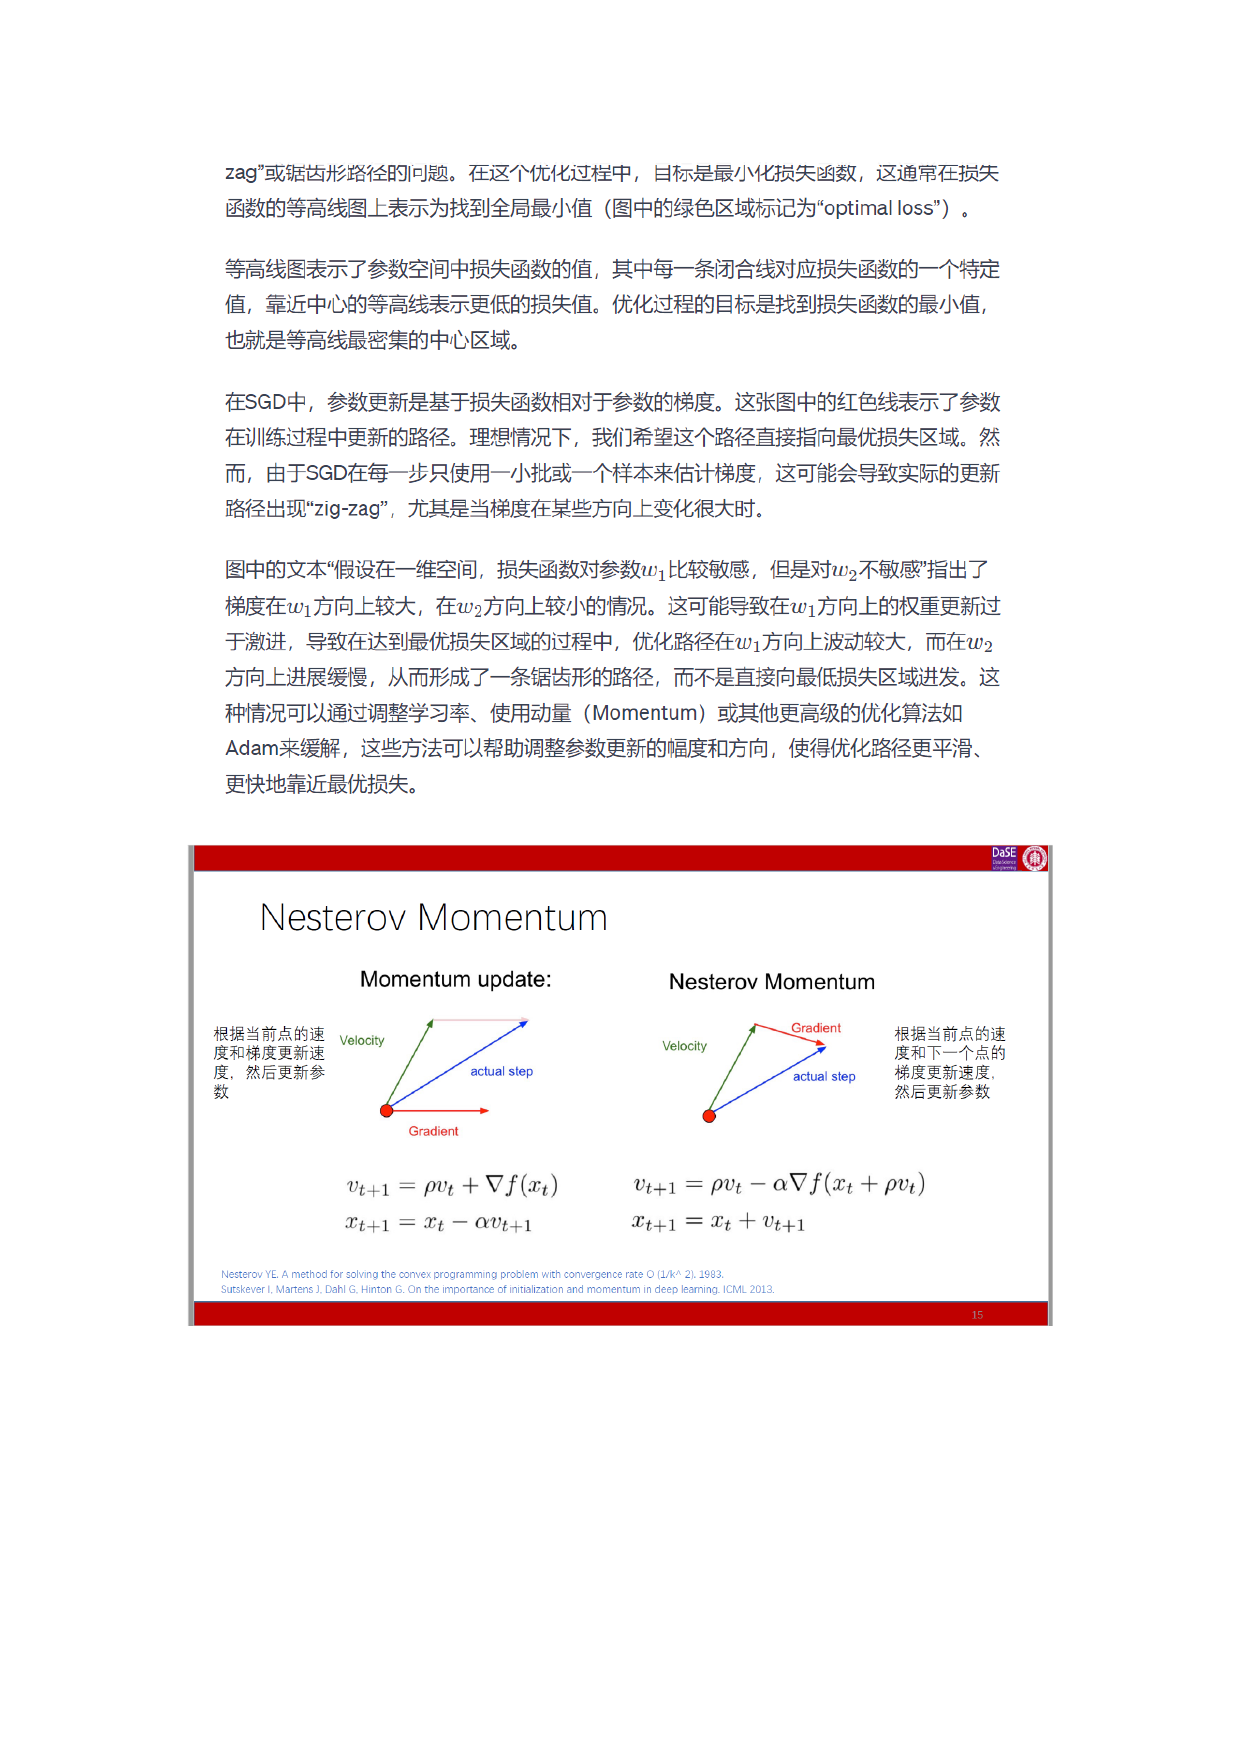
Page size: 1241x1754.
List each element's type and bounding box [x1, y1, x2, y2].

picture [187, 844, 1053, 1326]
picture [187, 162, 1053, 797]
